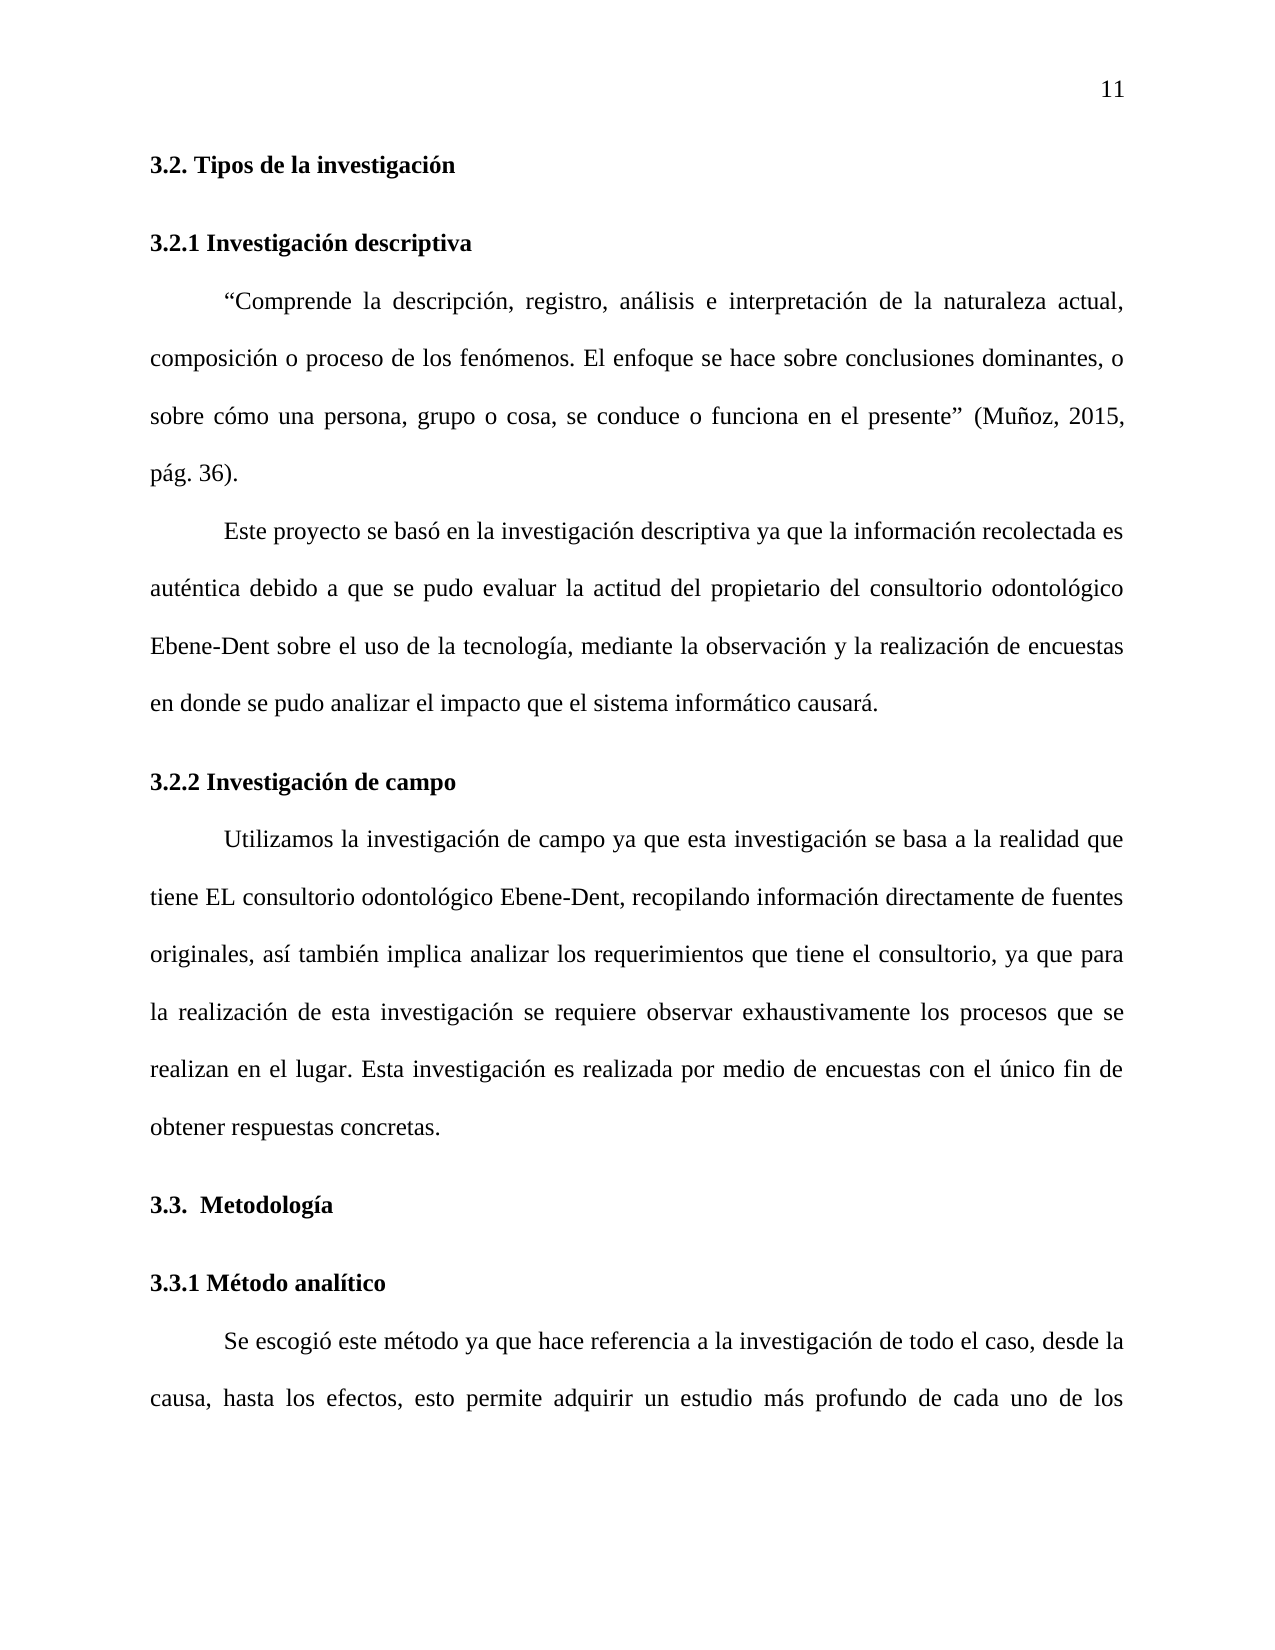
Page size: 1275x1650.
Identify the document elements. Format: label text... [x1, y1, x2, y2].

text Utilizamos la investigación de campo ya que esta investigación se basa a la realidad que tiene EL consultorio odontológico Ebene-Dent, recopilando información directamente de fuentes originales, así también implica analizar los requerimientos que tiene el consultorio, ya que para la realización de esta investigación se requiere observar exhaustivamente los procesos que se realizan en el lugar. Esta investigación es realizada por medio de encuestas con el único fin de obtener respuestas concretas. [150, 824, 1125, 1140]
subtitle Método analítico [150, 1268, 1125, 1297]
text “Comprende la descripción, registro, análisis e interpretación de la naturaleza actual, composición o proceso de los fenómenos. El enfoque se hace sobre conclusiones dominantes, o sobre cómo una persona, grupo o cosa, se conduce o funciona en el presente”. [150, 286, 1125, 487]
subtitle Tipos de la investigación [150, 150, 1125, 179]
subtitle Investigación descriptiva [150, 228, 1125, 257]
text Este proyecto se basó en la investigación descriptiva ya que la información recolectada es auténtica debido a que se pudo evaluar la actitud del propietario del consultorio odontológico Ebene-Dent sobre el uso de la tecnología, mediante la observación y la realización de encuestas en donde se pudo analizar el impacto que el sistema informático causará. [150, 516, 1125, 717]
subtitle Metodología [150, 1190, 1125, 1219]
subtitle Investigación de campo [150, 767, 1125, 795]
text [150, 1326, 1125, 1412]
